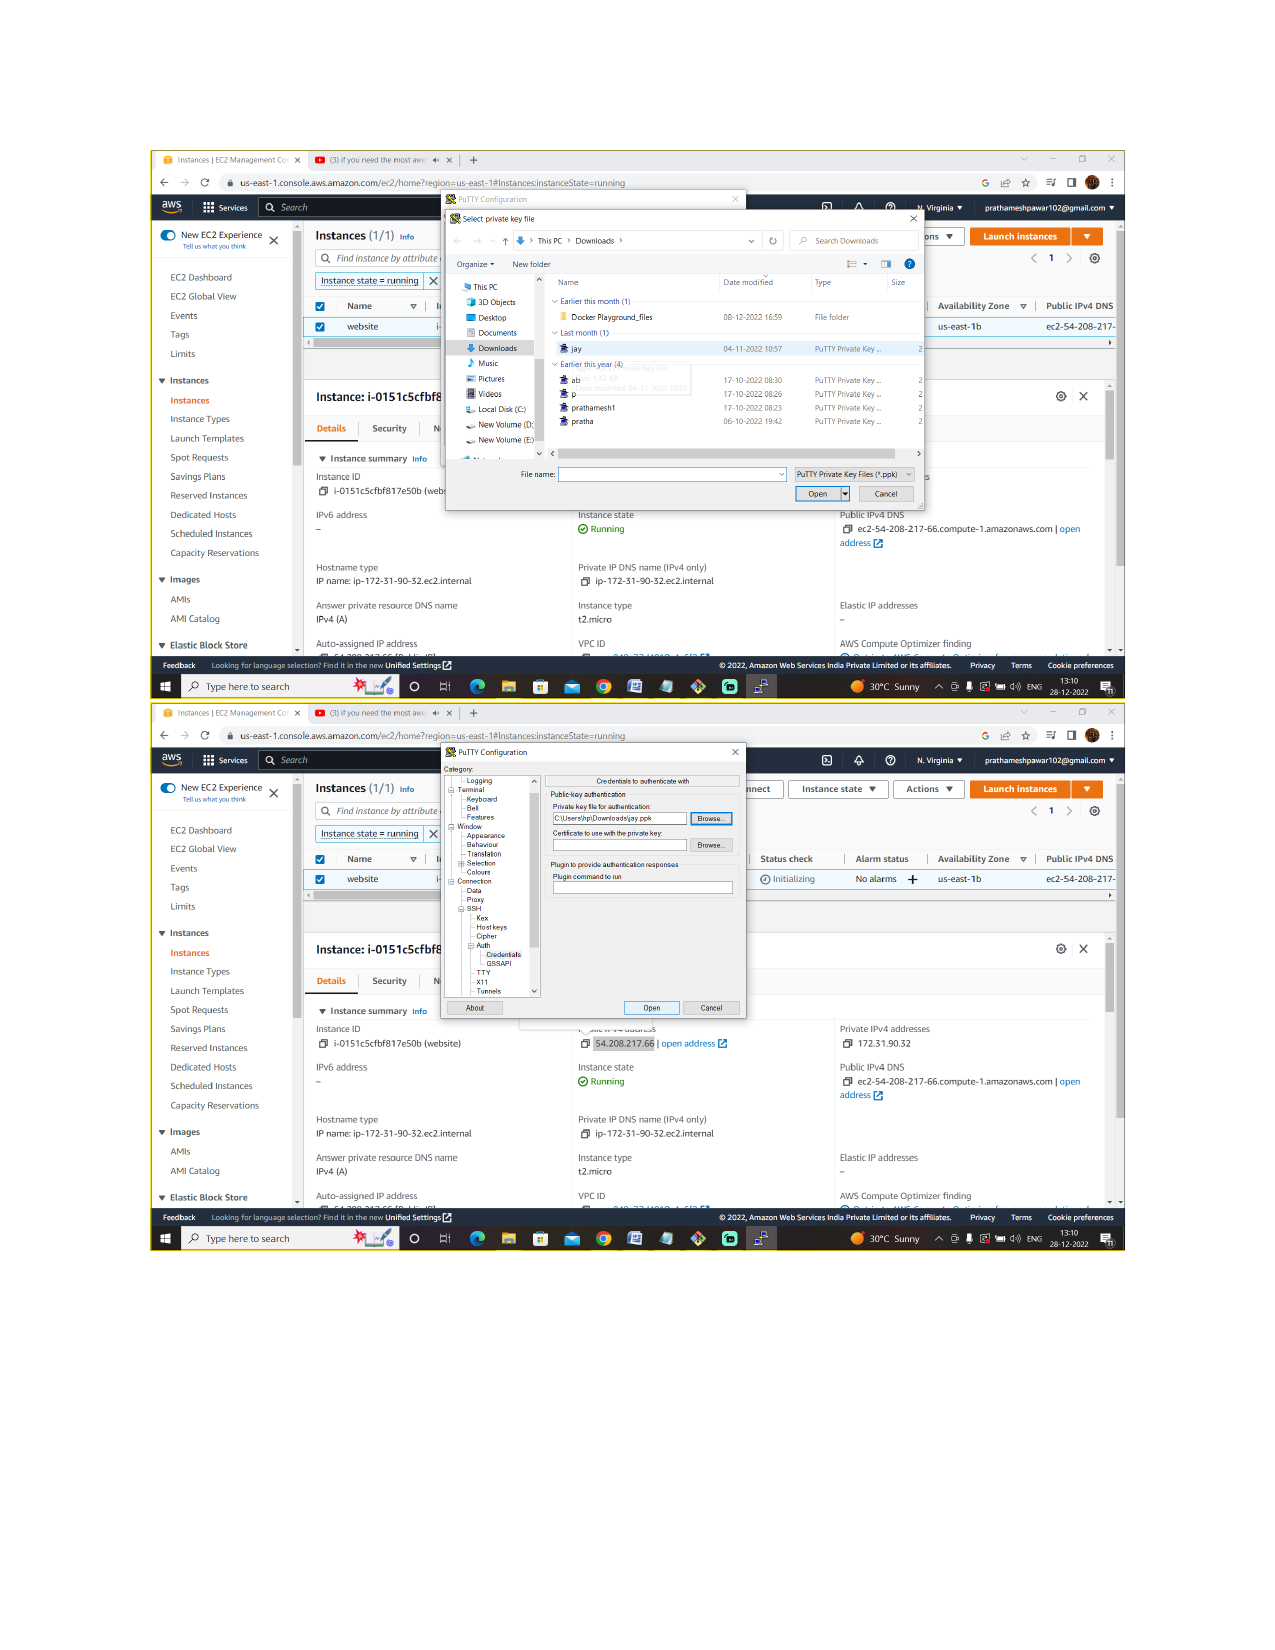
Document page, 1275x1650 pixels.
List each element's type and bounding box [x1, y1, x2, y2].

picture [150, 150, 1125, 699]
picture [150, 702, 1125, 1251]
